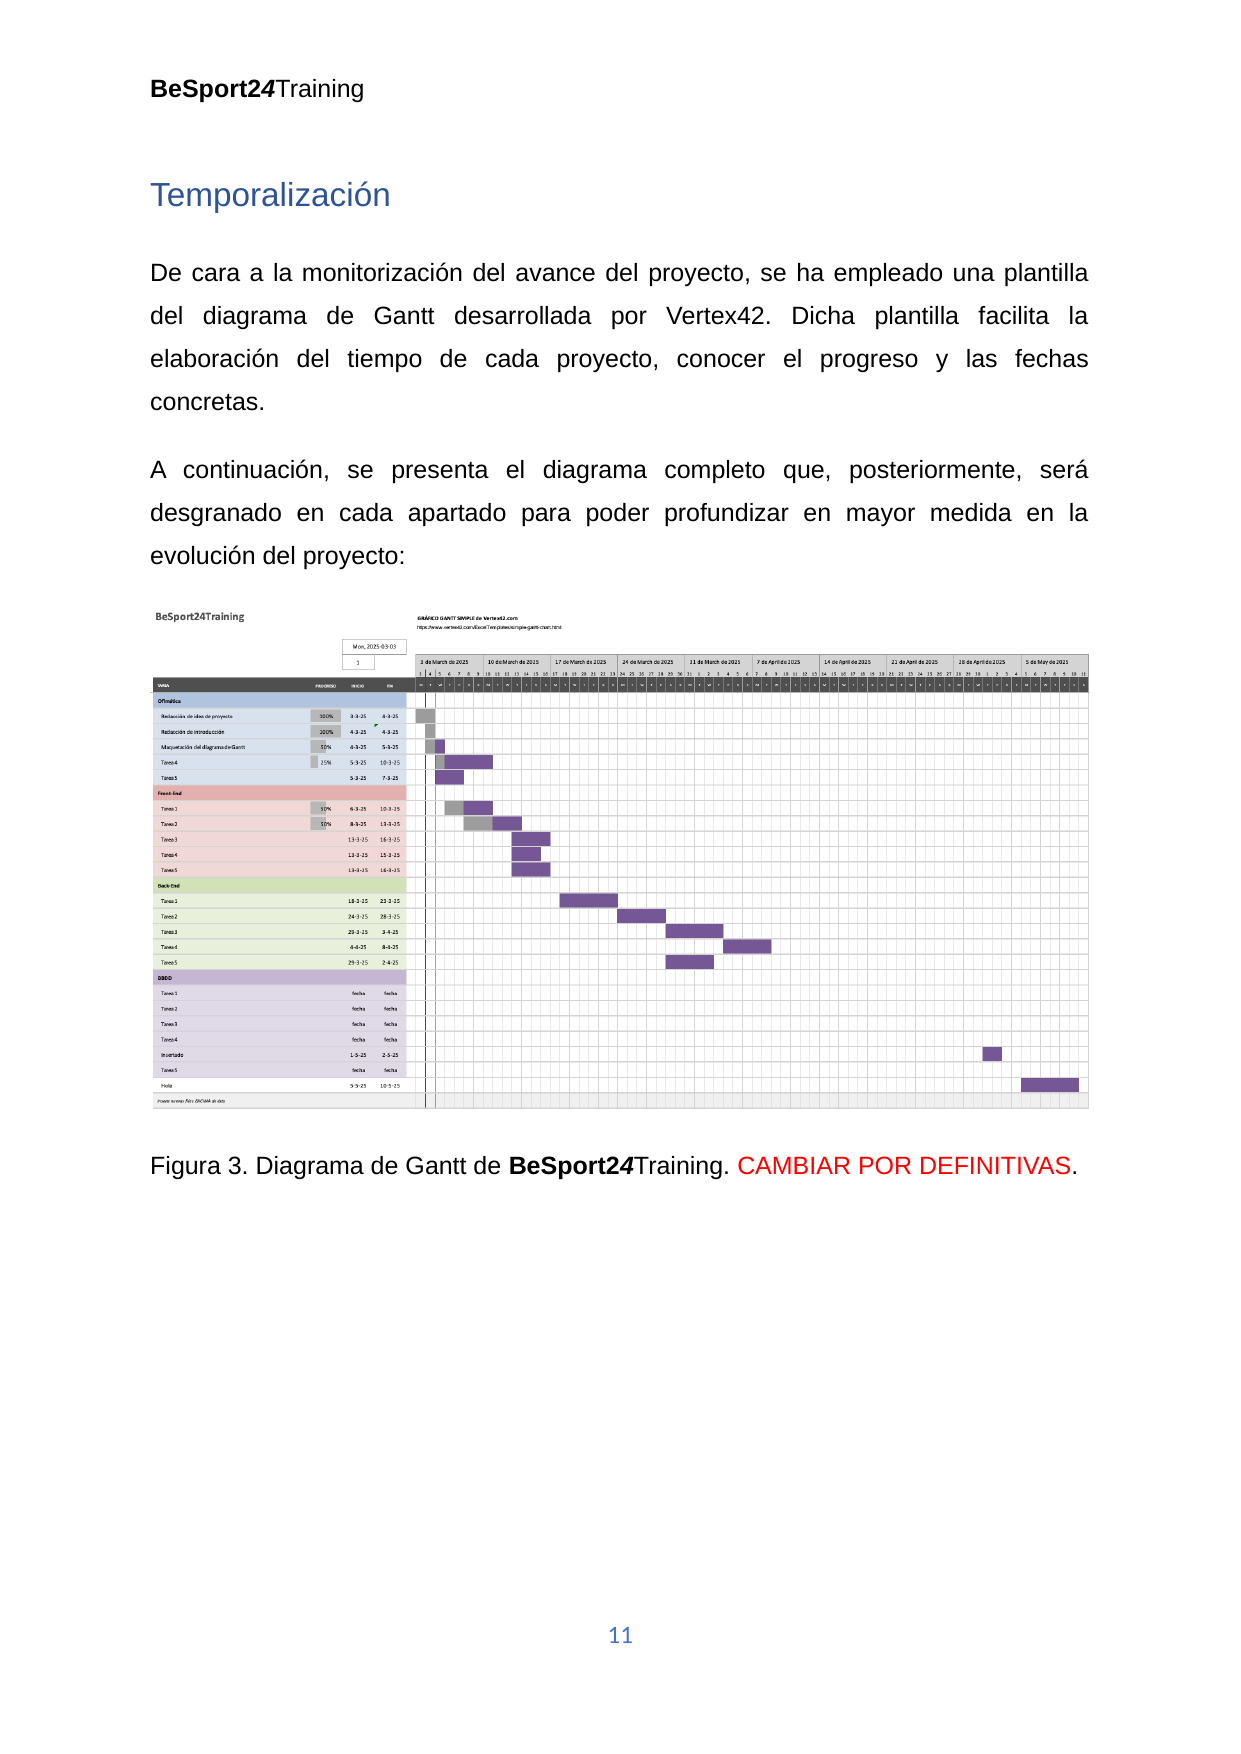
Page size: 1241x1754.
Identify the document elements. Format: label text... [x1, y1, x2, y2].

picture [150, 609, 1091, 1111]
subtitle Temporalización [150, 175, 1090, 213]
text A continuación, se presenta el diagrama completo que, posteriormente, será desgranado en cada apartado para poder profundizar en mayor medida en la evolución del proyecto: [150, 455, 1090, 570]
text Figura 3. Diagrama de Gantt de BeSport24Training. CAMBIAR POR DEFINITIVAS. [150, 1151, 1090, 1179]
text De cara a la monitorización del avance del proyecto, se ha empleado una plantilla del diagrama de Gantt desarrollada por Vertex42. Dicha plantilla facilita la elaboración del tiempo de cada proyecto, conocer el progreso y las fechas concretas. [150, 258, 1090, 416]
